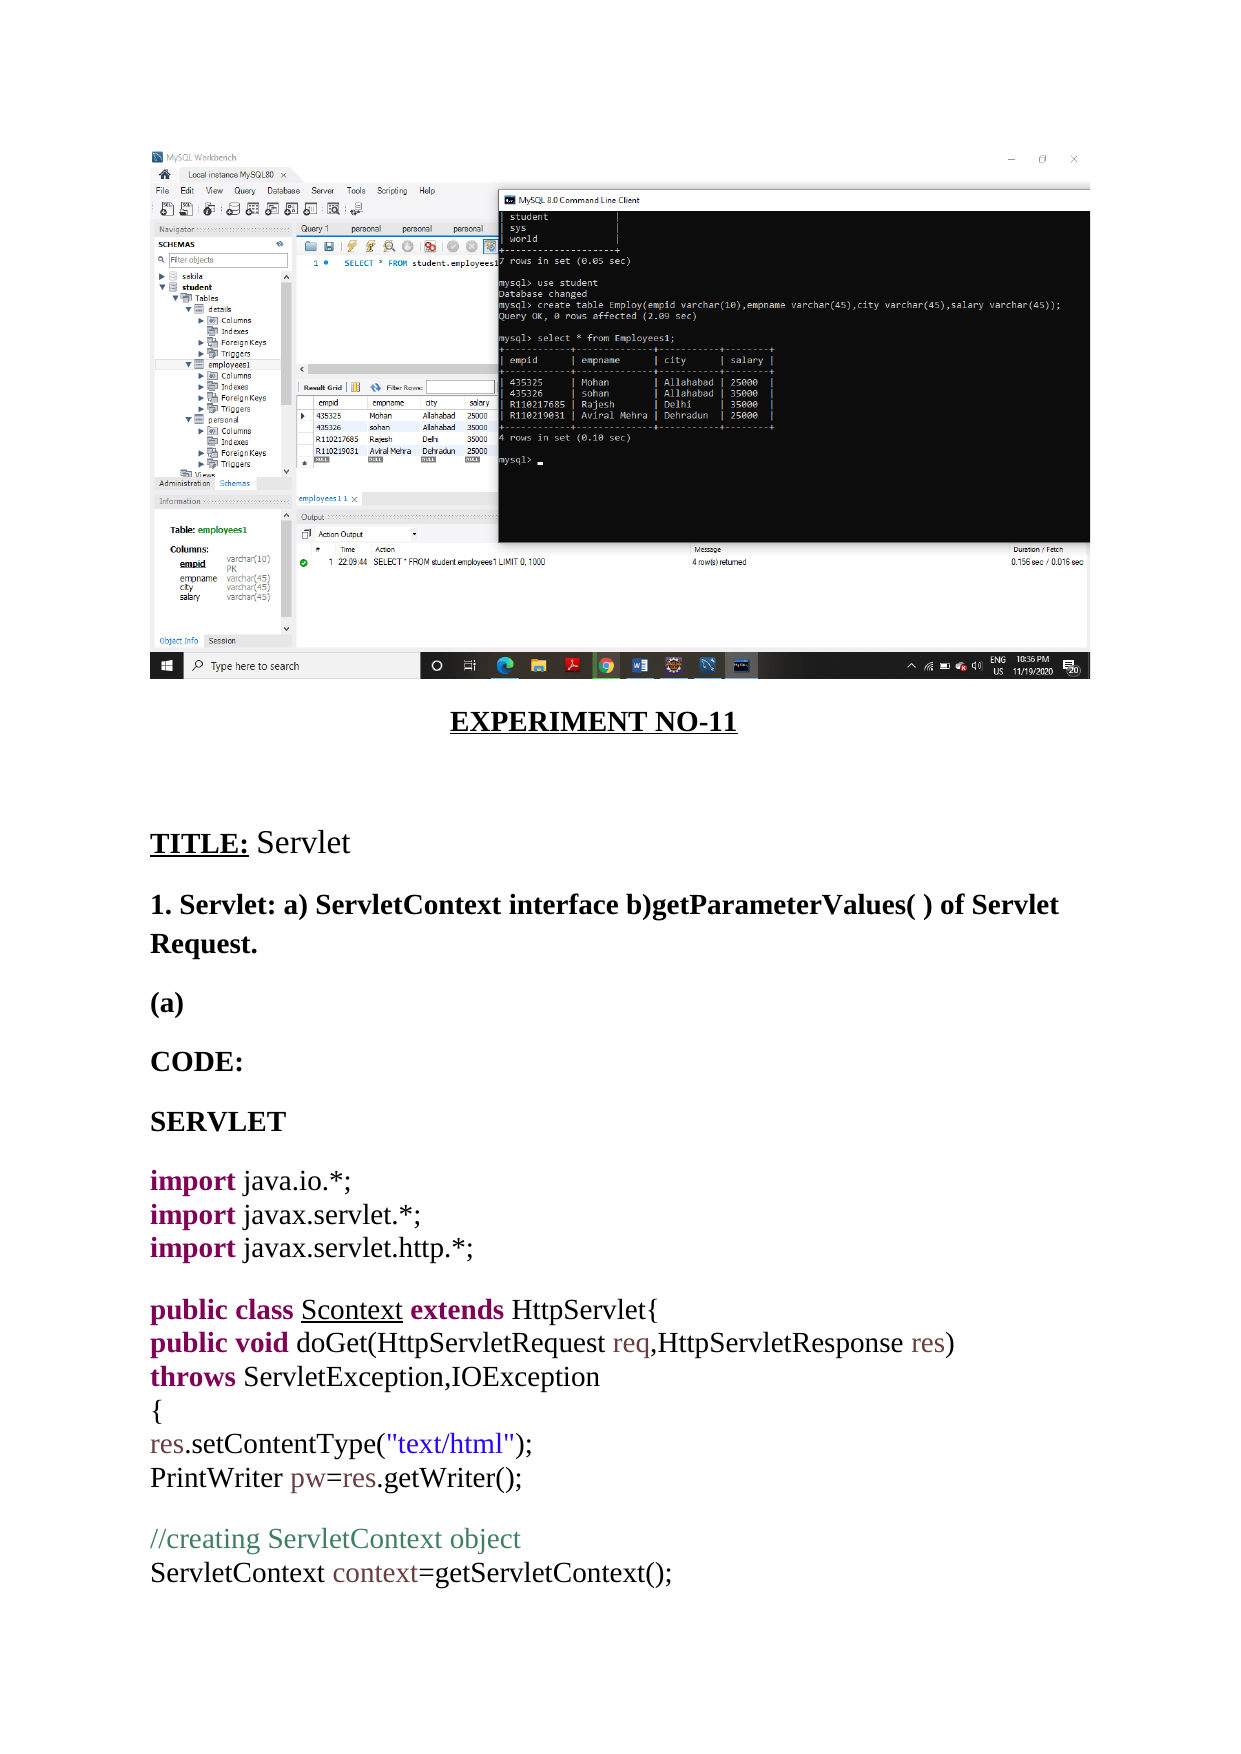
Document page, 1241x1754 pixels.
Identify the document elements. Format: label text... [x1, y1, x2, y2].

text 1. Servlet: a) ServletContext interface b)getParameterValues( ) of Servlet Request. [150, 887, 1090, 959]
text public class Scontext extends HttpServlet{ [150, 1292, 1090, 1326]
text import java.io.*; [150, 1163, 1090, 1197]
text throws ServletException,IOException [150, 1359, 1090, 1393]
picture [150, 150, 1091, 679]
text CODE: [150, 1044, 1090, 1078]
text (a) [150, 985, 1090, 1019]
text import javax.servlet.*; [150, 1197, 1090, 1230]
text EXPERIMENT NO-11 [375, 704, 1090, 737]
text SERVLET [150, 1104, 1090, 1137]
text ServletContext context=getServletContext(); [150, 1555, 1090, 1588]
text { [150, 1393, 1090, 1426]
text import javax.servlet.http.*; [150, 1230, 1090, 1264]
text public void doGet(HttpServletRequest req,HttpServletResponse res) [150, 1326, 1090, 1359]
text TITLE: Servlet [150, 822, 1090, 861]
text //creating ServletContext object [150, 1521, 1090, 1555]
text PrintWriter pw=res.getWriter(); [150, 1460, 1090, 1493]
text res.setContentType("text/html"); [150, 1426, 1090, 1460]
